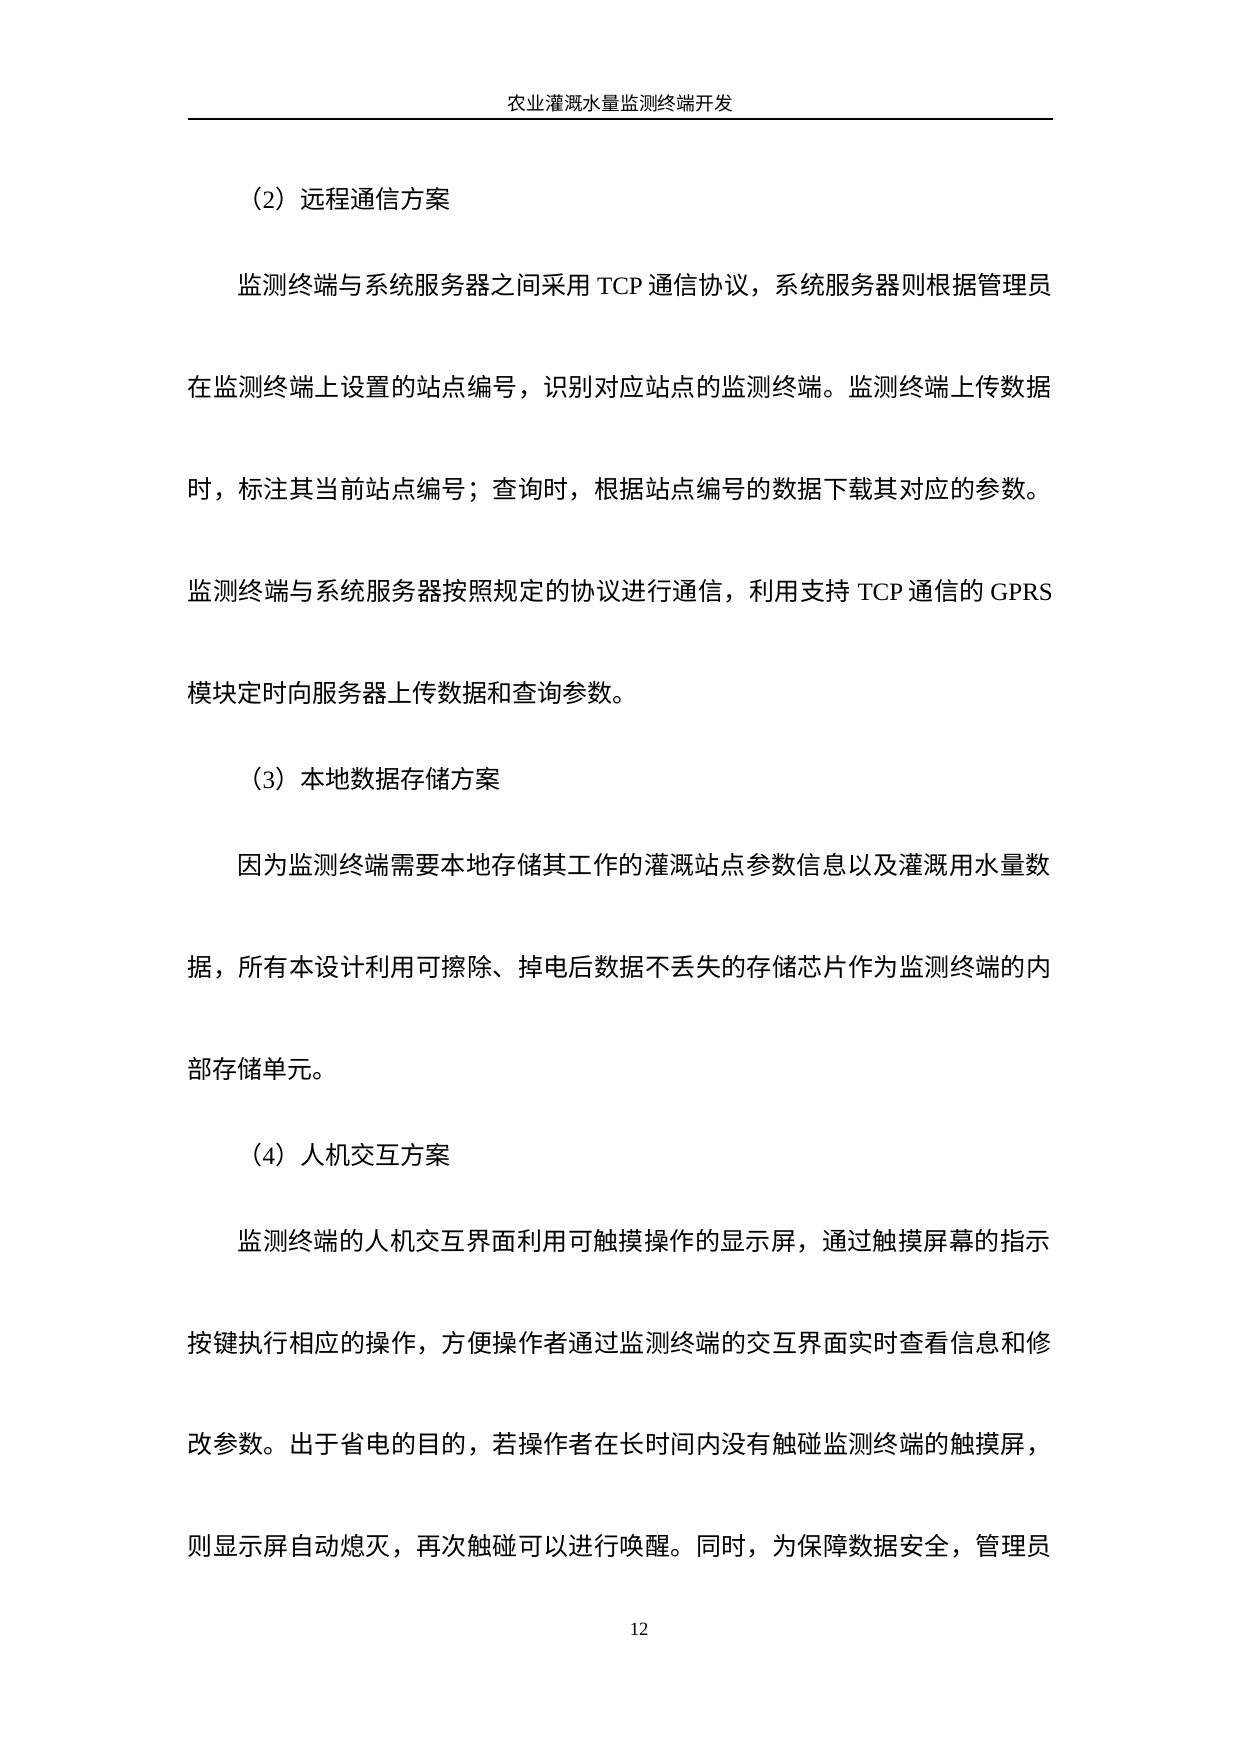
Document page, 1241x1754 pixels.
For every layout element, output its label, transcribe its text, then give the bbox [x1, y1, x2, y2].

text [187, 1205, 1053, 1579]
text 因为监测终端需要本地存储其工作的灌溉站点参数信息以及灌溉用水量数据，所有本设计利用可擦除、掉电后数据不丢失的存储芯片作为监测终端的内部存储单元。 [187, 829, 1053, 1101]
text （4）人机交互方案 [187, 1119, 1053, 1187]
text （2）远程通信方案 [187, 164, 1053, 232]
text （3）本地数据存储方案 [187, 743, 1053, 811]
text 监测终端与系统服务器之间采用TCP通信协议，系统服务器则根据管理员在监测终端上设置的站点编号，识别对应站点的监测终端。监测终端上传数据时，标注其当前站点编号；查询时，根据站点编号的数据下载其对应的参数。监测终端与系统服务器按照规定的协议进行通信，利用支持TCP通信的GPRS模块定时向服务器上传数据和查询参数。 [187, 250, 1053, 725]
